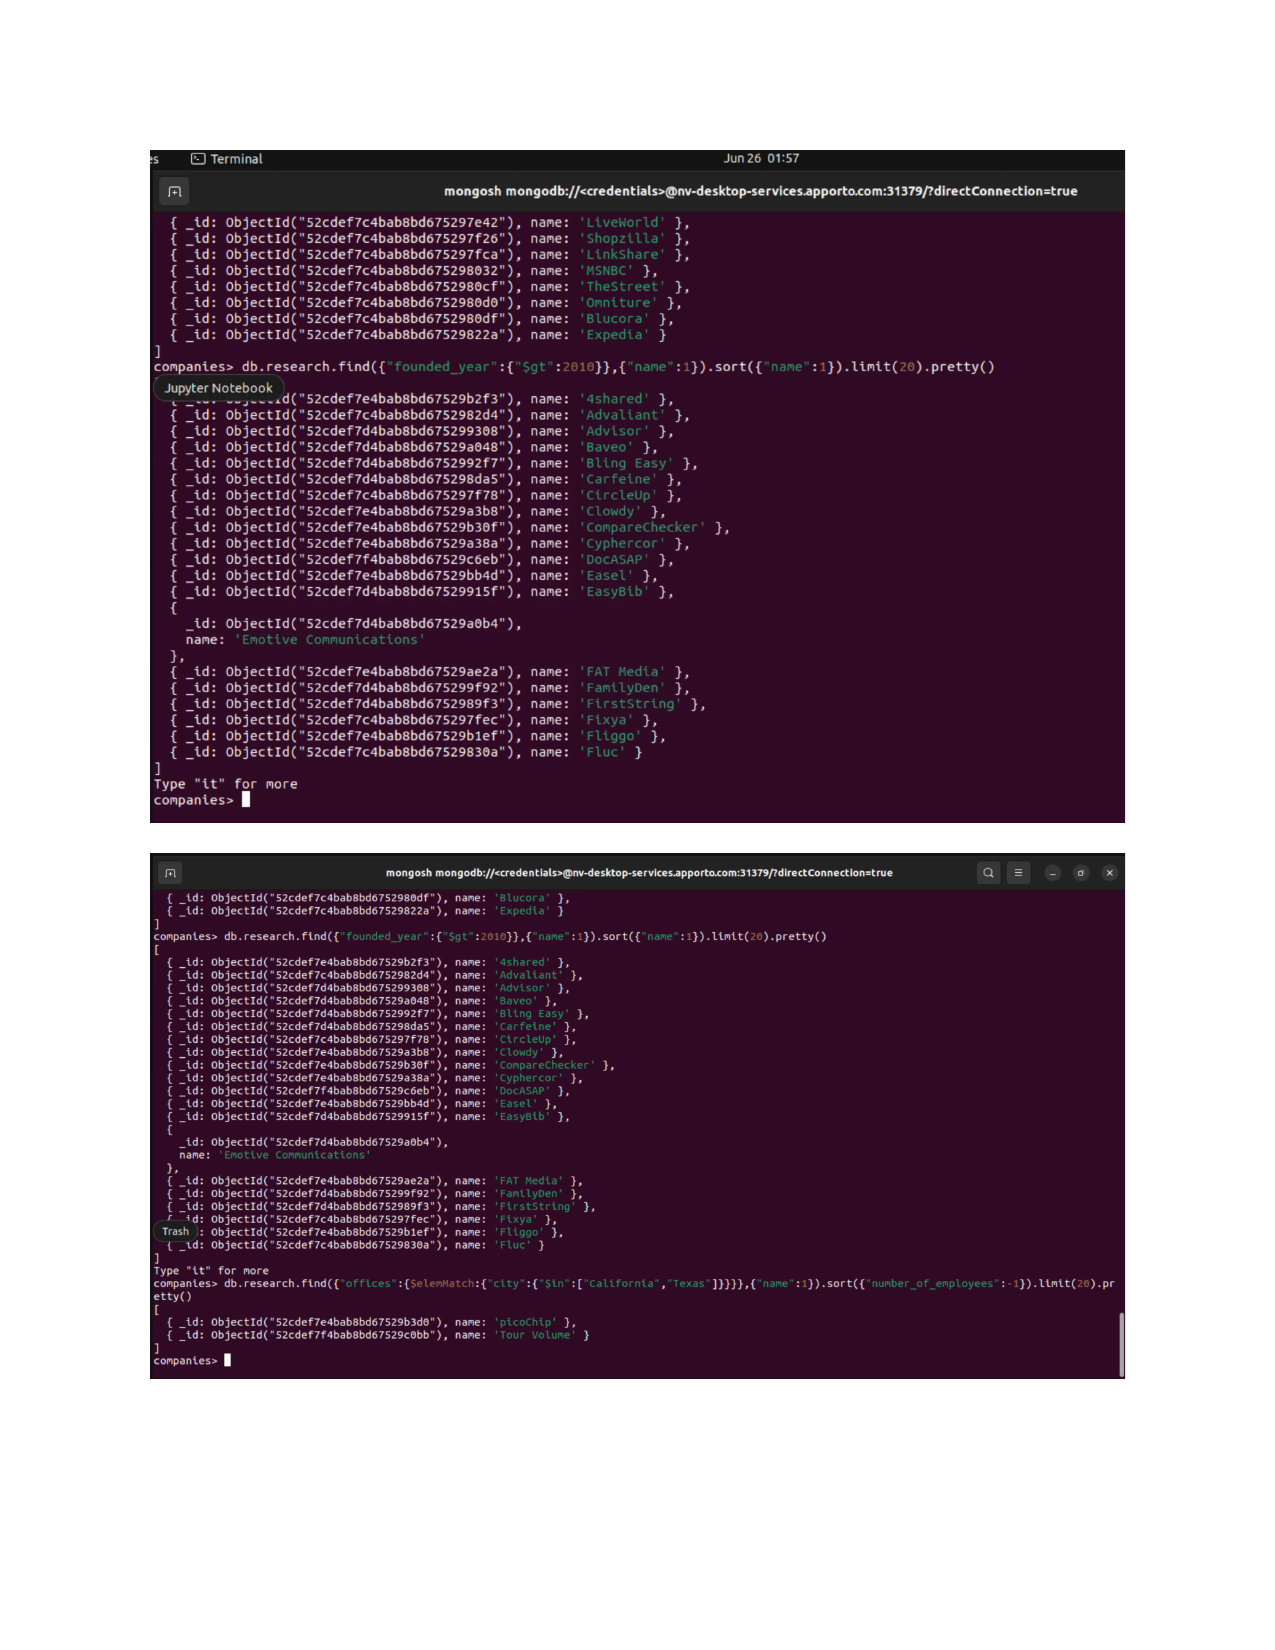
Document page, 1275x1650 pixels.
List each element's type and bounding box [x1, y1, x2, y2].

picture [150, 150, 1125, 823]
picture [150, 853, 1125, 1379]
